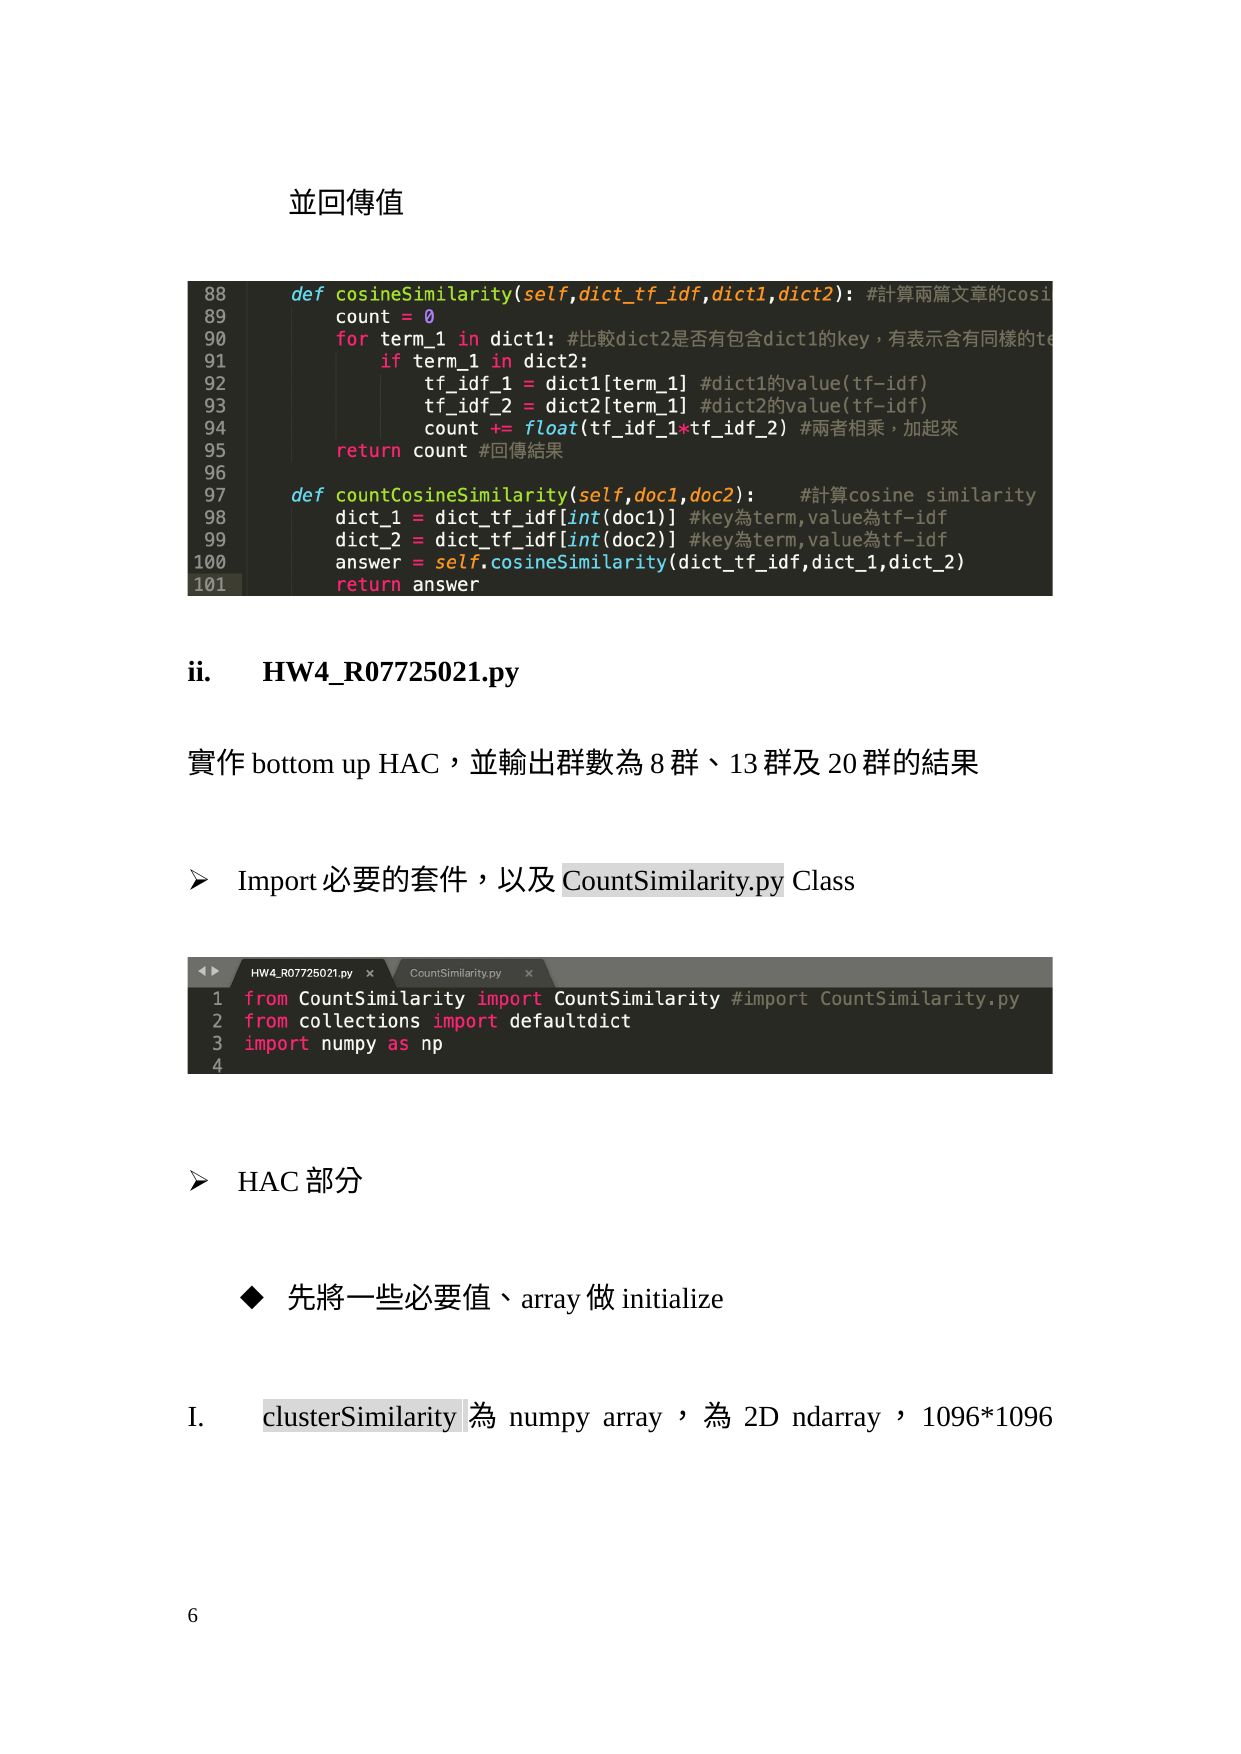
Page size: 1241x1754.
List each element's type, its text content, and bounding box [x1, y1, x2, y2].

list HW4_R07725021.py [187, 652, 1053, 689]
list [187, 1376, 1053, 1451]
list HAC部分 [187, 1141, 1053, 1216]
picture [187, 957, 1053, 1074]
list 先將一些必要值、array做initialize [237, 1258, 1053, 1333]
text 實作bottom up HAC，並輸出群數為8群、13群及20群的結果 [187, 723, 1053, 798]
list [238, 164, 1053, 239]
picture [187, 281, 1053, 596]
list Import必要的套件，以及CountSimilarity.py Class [187, 840, 1053, 915]
